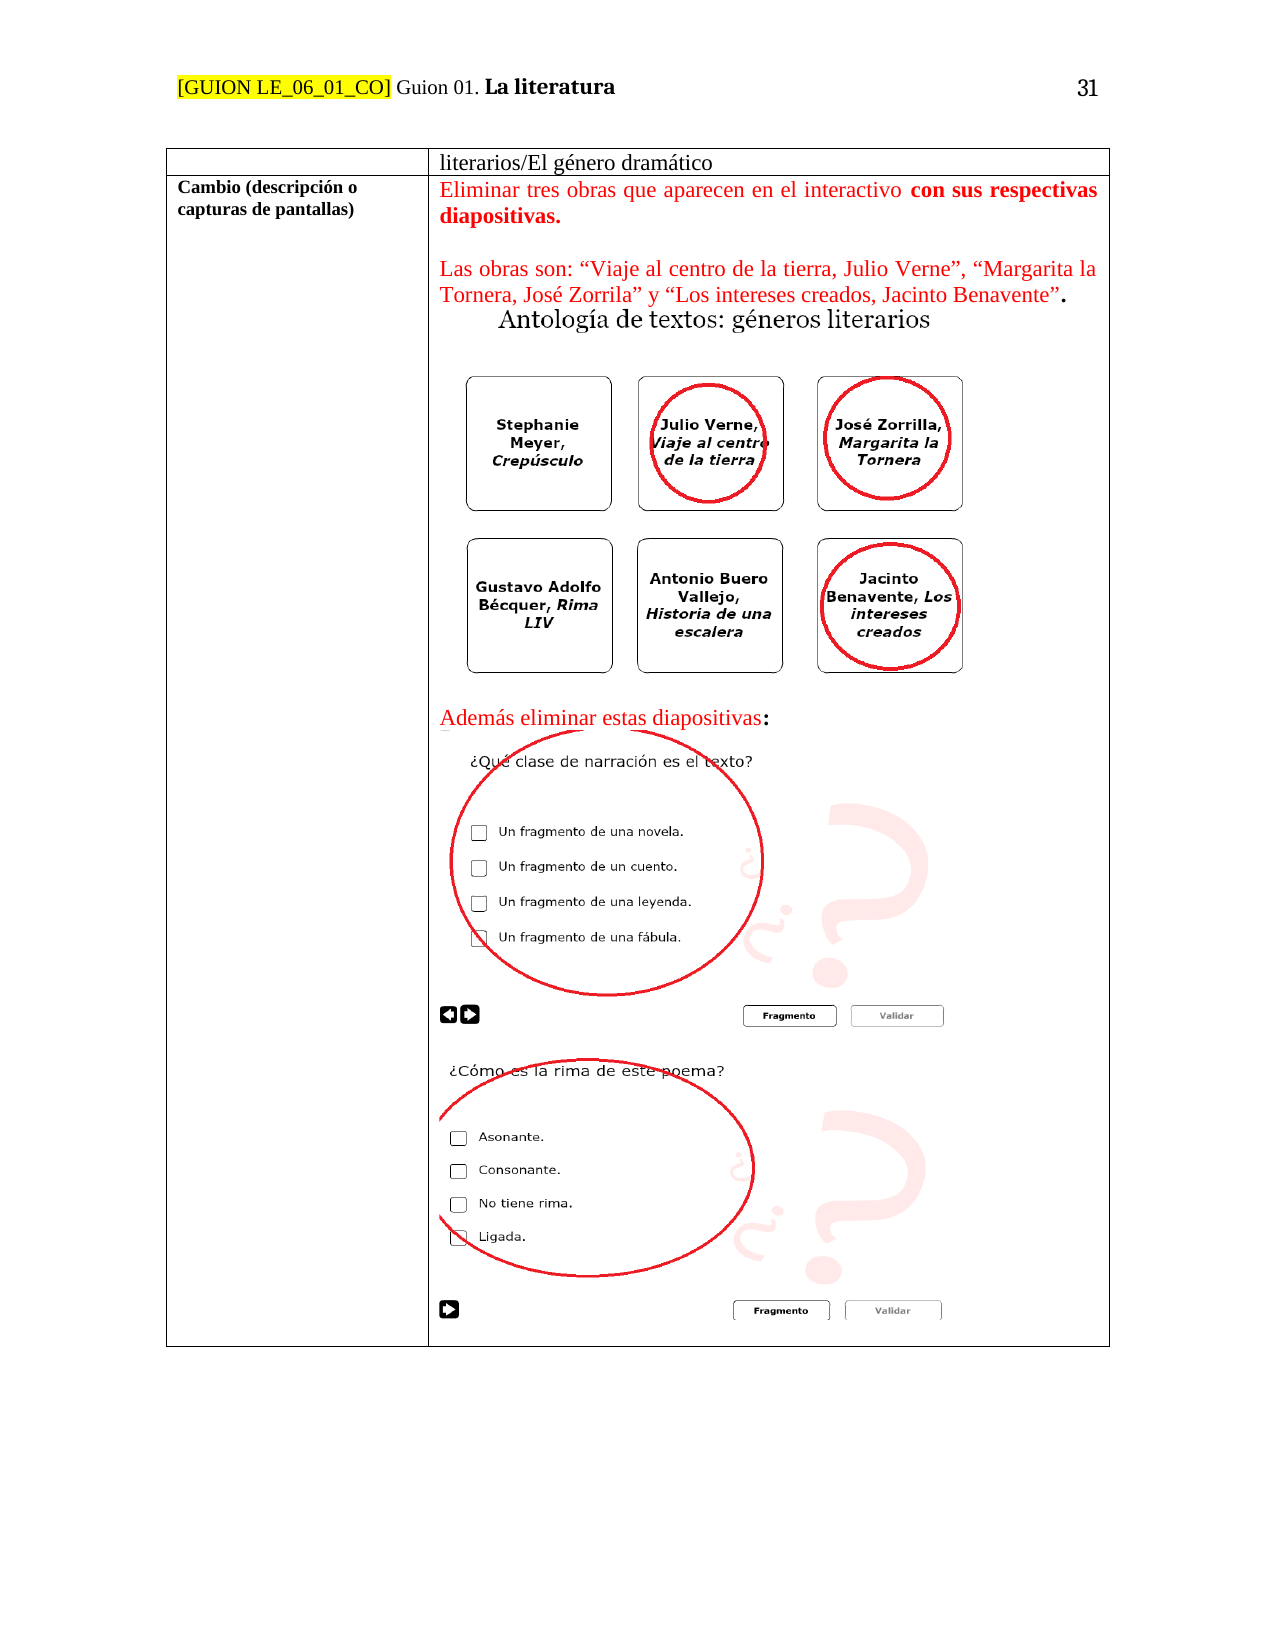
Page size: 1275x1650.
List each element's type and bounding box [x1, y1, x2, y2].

picture [439, 730, 946, 1033]
table_cell [429, 149, 1109, 175]
table_cell [429, 176, 1109, 1346]
table_cell [167, 149, 428, 175]
picture [439, 1058, 946, 1320]
picture [439, 307, 988, 679]
table_cell [167, 176, 428, 1346]
